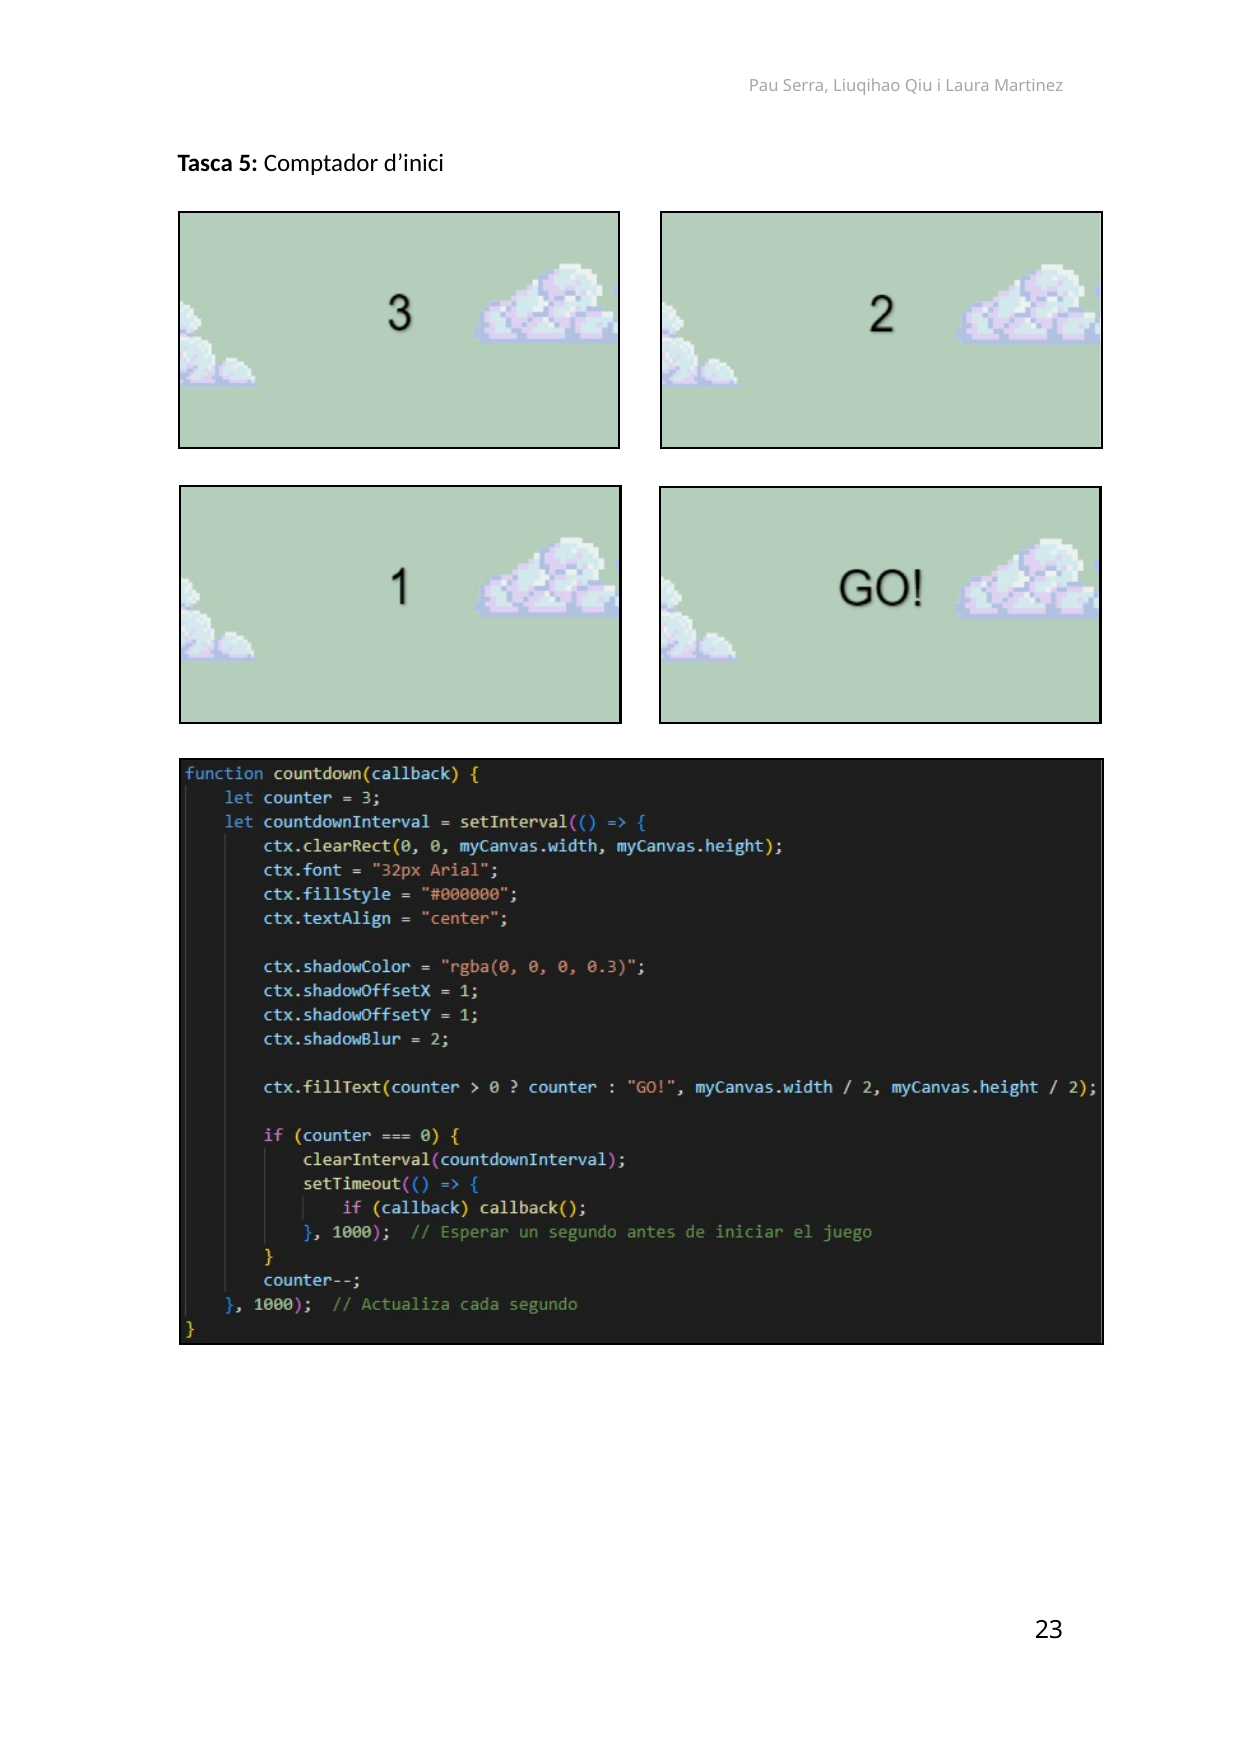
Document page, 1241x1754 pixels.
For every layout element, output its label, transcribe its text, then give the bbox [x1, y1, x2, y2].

picture [180, 213, 618, 447]
picture [662, 213, 1101, 447]
text Tasca 5: Comptador d’inici [177, 148, 1063, 178]
picture [181, 760, 1101, 1343]
picture [661, 488, 1099, 722]
picture [181, 487, 619, 721]
